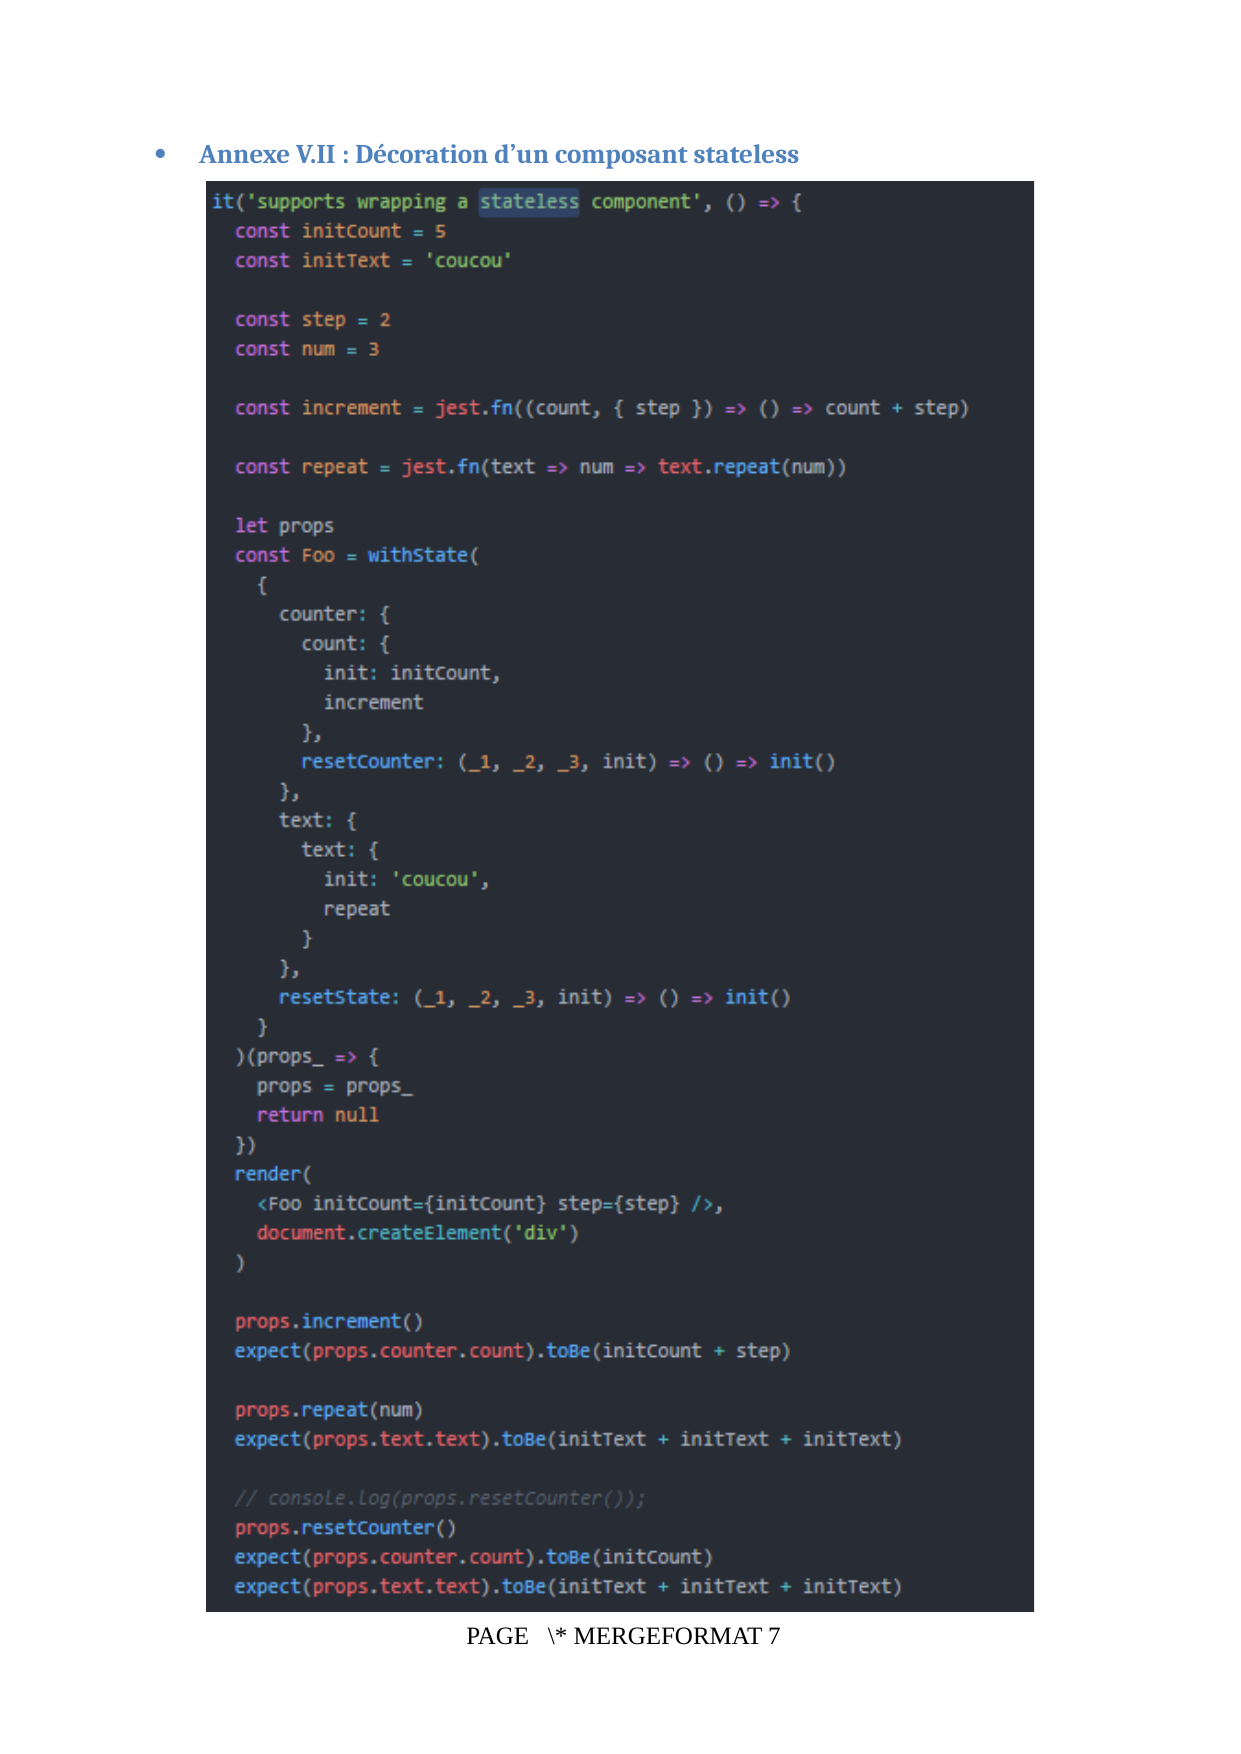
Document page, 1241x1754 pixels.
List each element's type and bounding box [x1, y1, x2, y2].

picture [206, 181, 1035, 1612]
